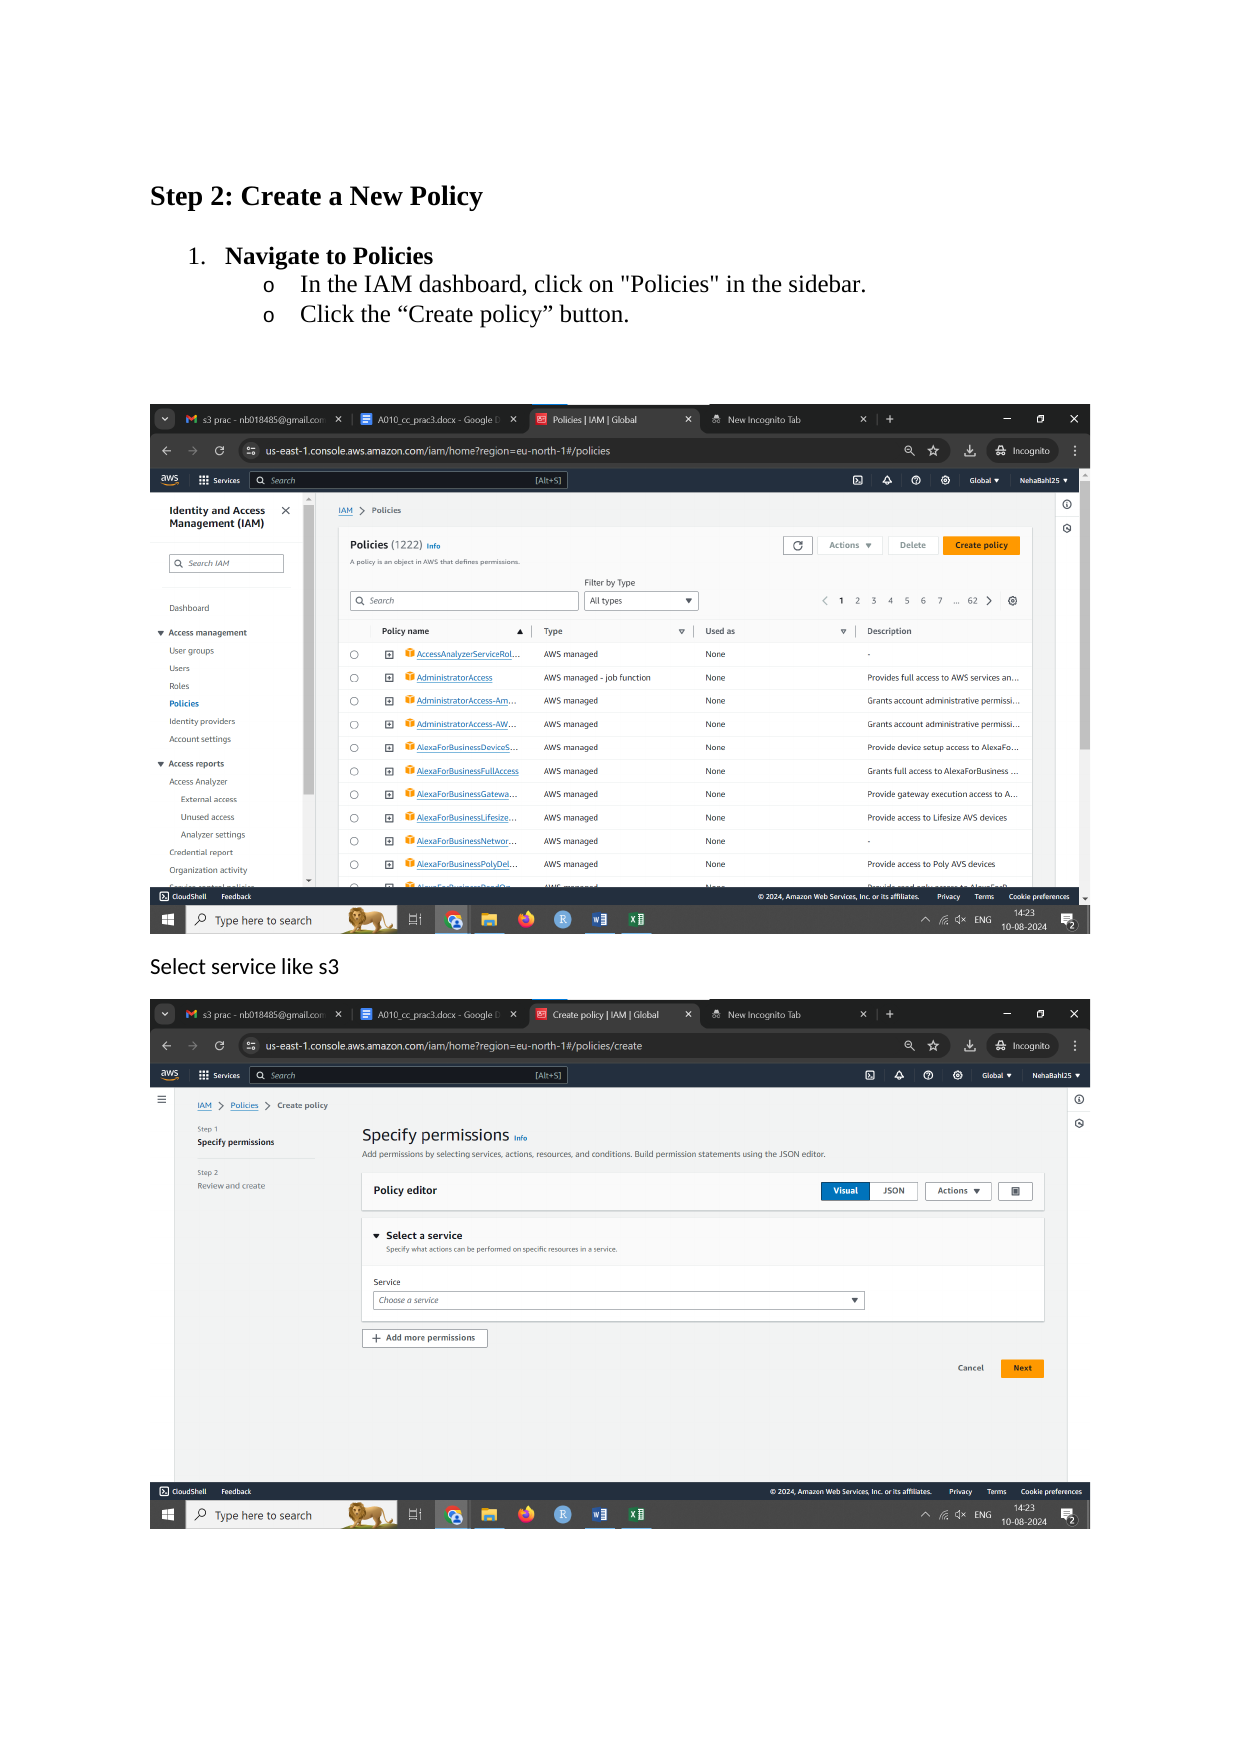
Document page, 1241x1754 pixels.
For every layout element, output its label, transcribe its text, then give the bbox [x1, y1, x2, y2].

list Click the “Create policy” button. [262, 299, 1090, 329]
list In the IAM dashboard, click on "Policies" in the sidebar. [262, 269, 1090, 299]
text Select service like s3 [150, 952, 1090, 980]
picture [150, 404, 1091, 934]
text Step 2: Create a New Policy [150, 179, 1090, 212]
list Navigate to Policies [187, 241, 1090, 269]
picture [150, 999, 1091, 1529]
